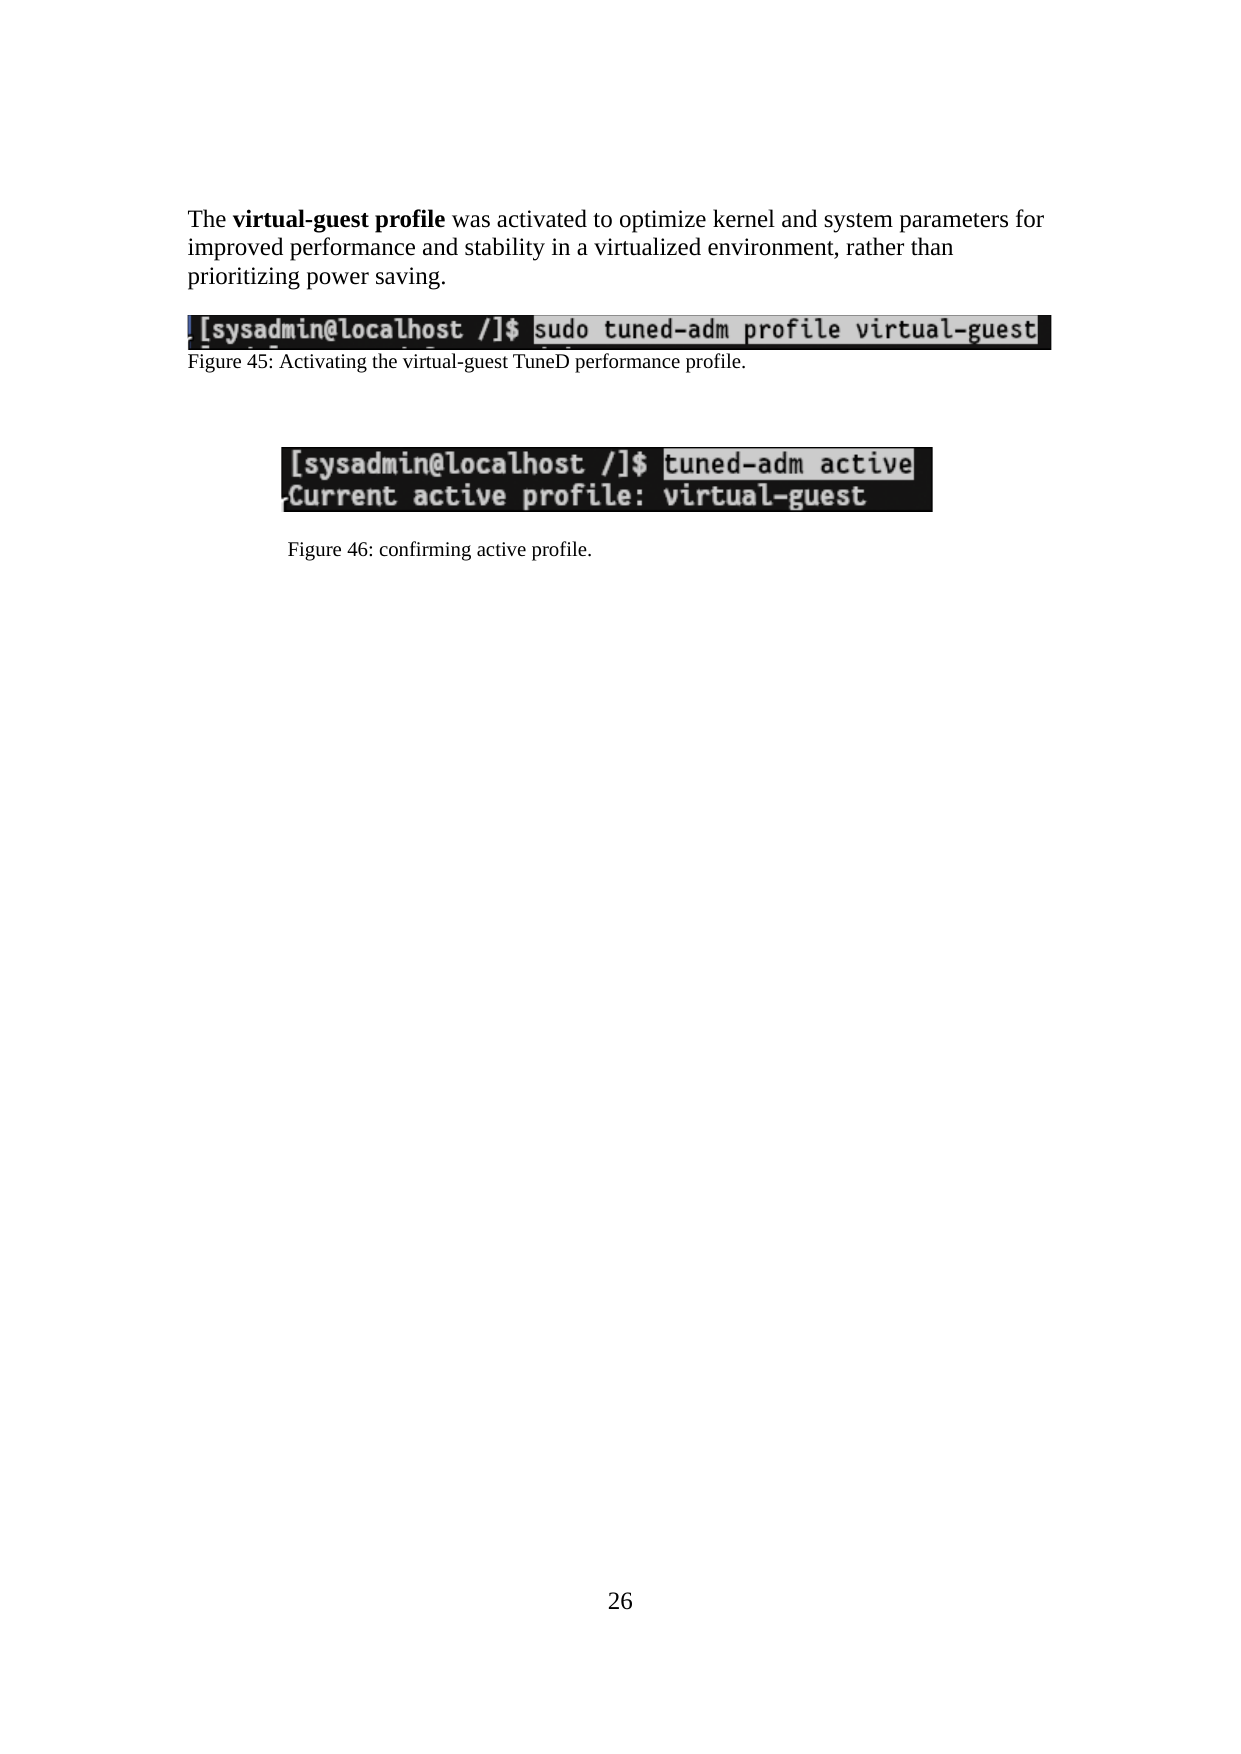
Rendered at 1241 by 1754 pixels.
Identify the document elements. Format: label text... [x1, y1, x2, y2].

text Figure 46: confirming active profile. [187, 537, 1053, 561]
text The virtual-guest profile was activated to optimize kernel and system parameters for improved performance and stability in a virtualized environment, rather than prioritizing power saving. [187, 204, 1053, 290]
picture [281, 447, 933, 512]
picture [187, 315, 1052, 350]
